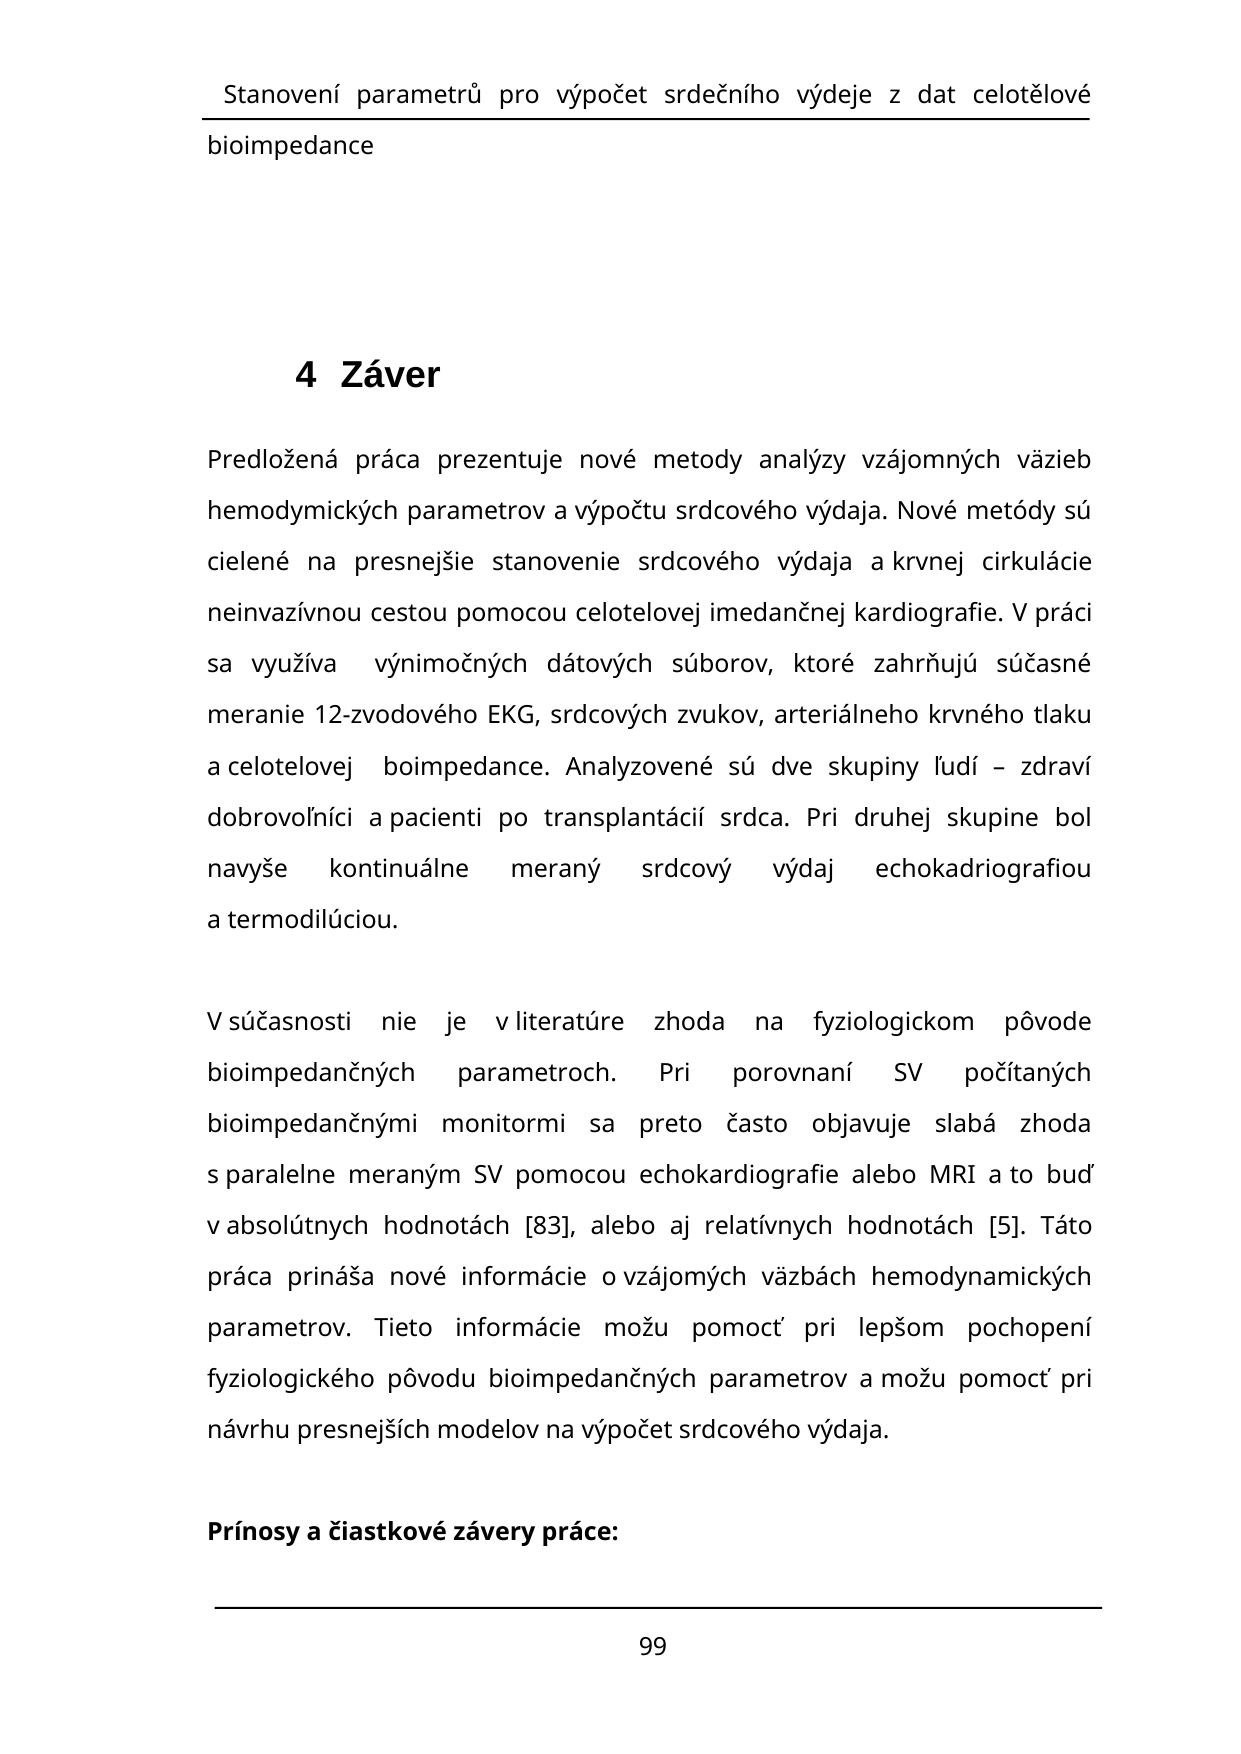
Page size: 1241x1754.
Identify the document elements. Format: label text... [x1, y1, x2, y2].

subtitle Záver [295, 352, 1092, 395]
text Prínosy a čiastkové závery práce: [207, 1514, 1092, 1548]
text V súčasnosti nie je v literatúre zhoda na fyziologickom pôvode bioimpedančných parametroch. Pri porovnaní SV počítaných bioimpedančnými monitormi sa preto často objavuje slabá zhoda s paralelne meraným SV pomocou echokardiografie alebo MRI a to buď v absolútnych hodnotách [83], alebo aj relatívnych hodnotách [5]. Táto práca prináša nové informácie o vzájomých väzbách hemodynamických parametrov. Tieto informácie možu pomocť pri lepšom pochopení fyziologického pôvodu bioimpedančných parametrov a možu pomocť pri návrhu presnejších modelov na výpočet srdcového výdaja. [207, 1003, 1092, 1446]
text Predložená práca prezentuje nové metody analýzy vzájomných väzieb hemodymických parametrov a výpočtu srdcového výdaja. Nové metódy sú cielené na presnejšie stanovenie srdcového výdaja a krvnej cirkulácie neinvazívnou cestou pomocou celotelovej imedančnej kardiografie. V práci sa využíva výnimočných dátových súborov, ktoré zahrňujú súčasné meranie 12-zvodového EKG, srdcových zvukov, arteriálneho krvného tlaku a celotelovej boimpedance. Analyzovené sú dve skupiny ľudí – zdraví dobrovoľníci a pacienti po transplantácií srdca. Pri druhej skupine bol navyše kontinuálne meraný srdcový výdaj echokadriografiou a termodilúciou. [207, 442, 1092, 935]
